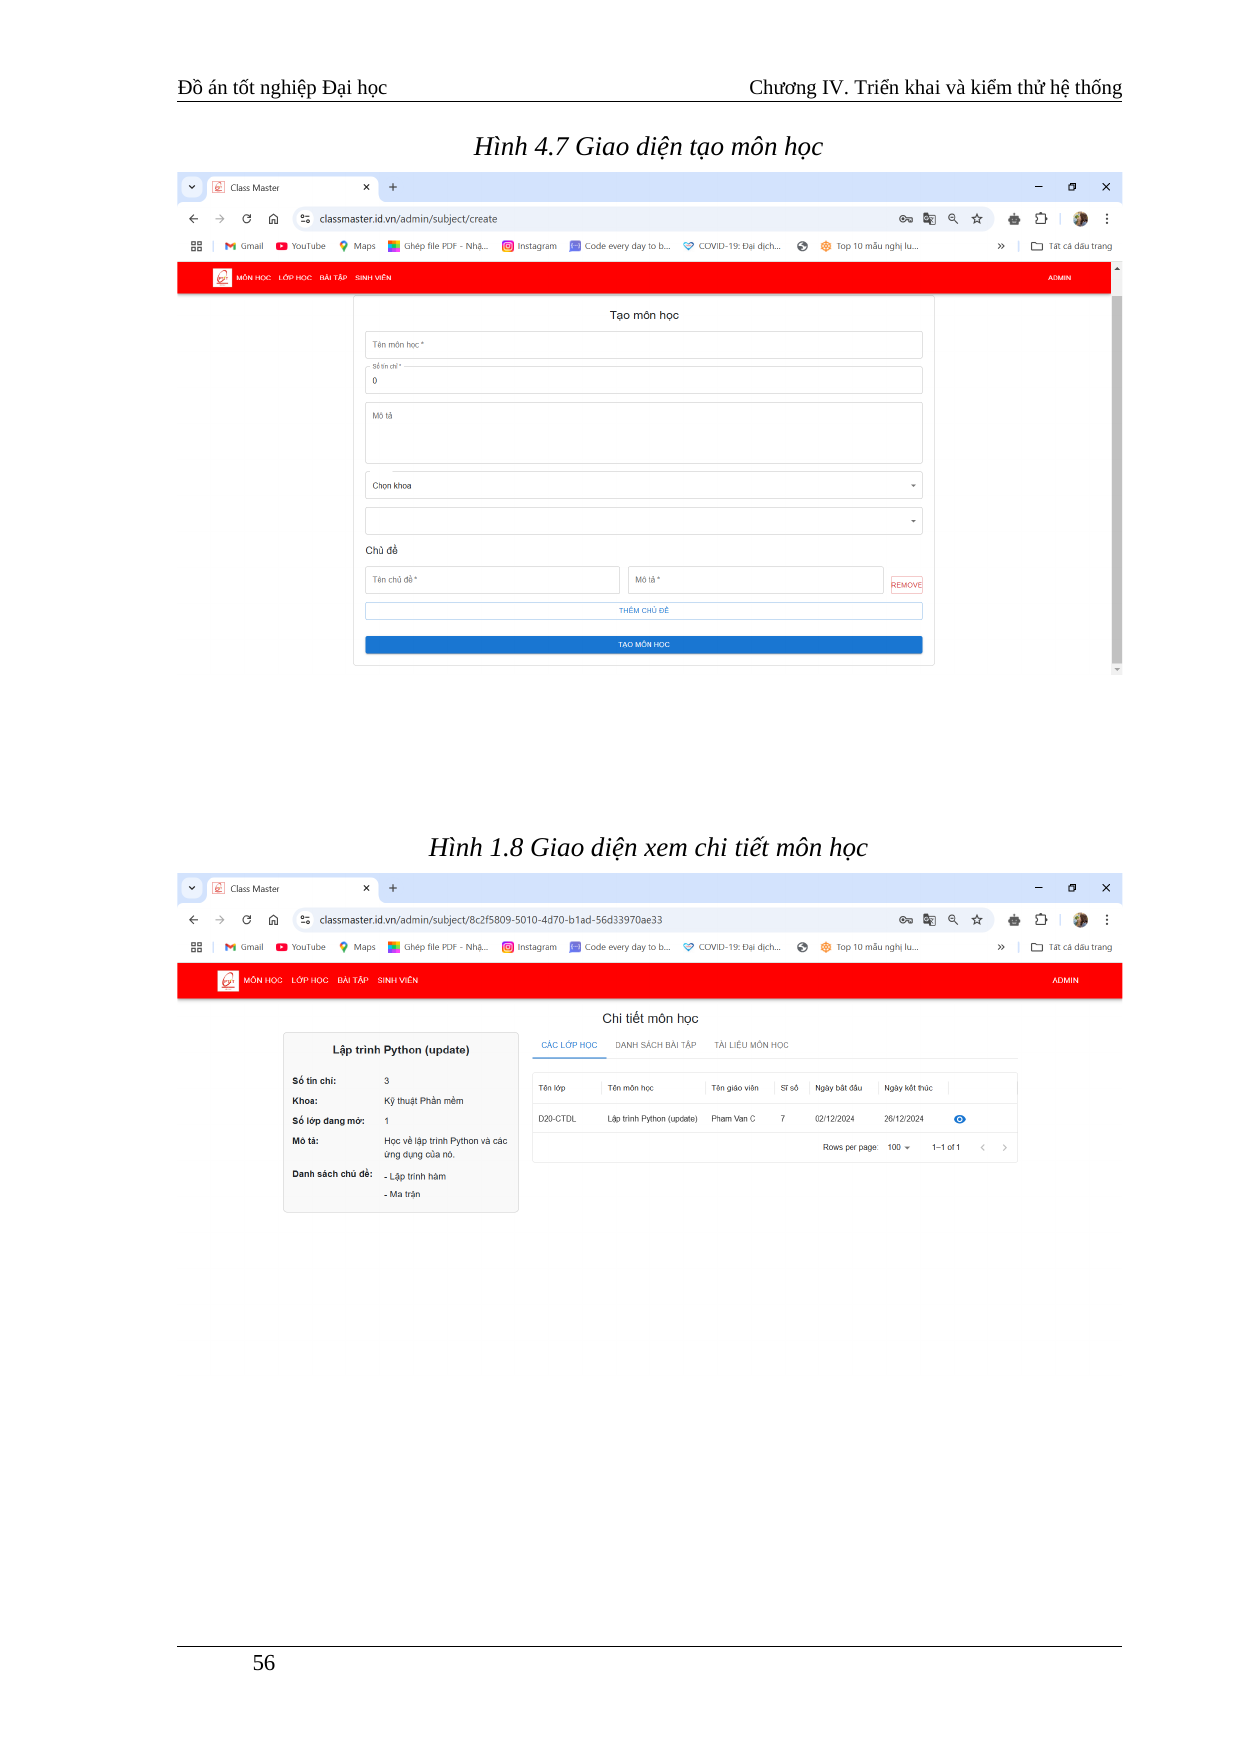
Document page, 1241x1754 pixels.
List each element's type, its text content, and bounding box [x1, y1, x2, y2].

picture [177, 873, 1123, 1376]
subtitle Hình 4.7 Giao diện tạo môn học [177, 130, 1122, 162]
picture [177, 172, 1123, 675]
